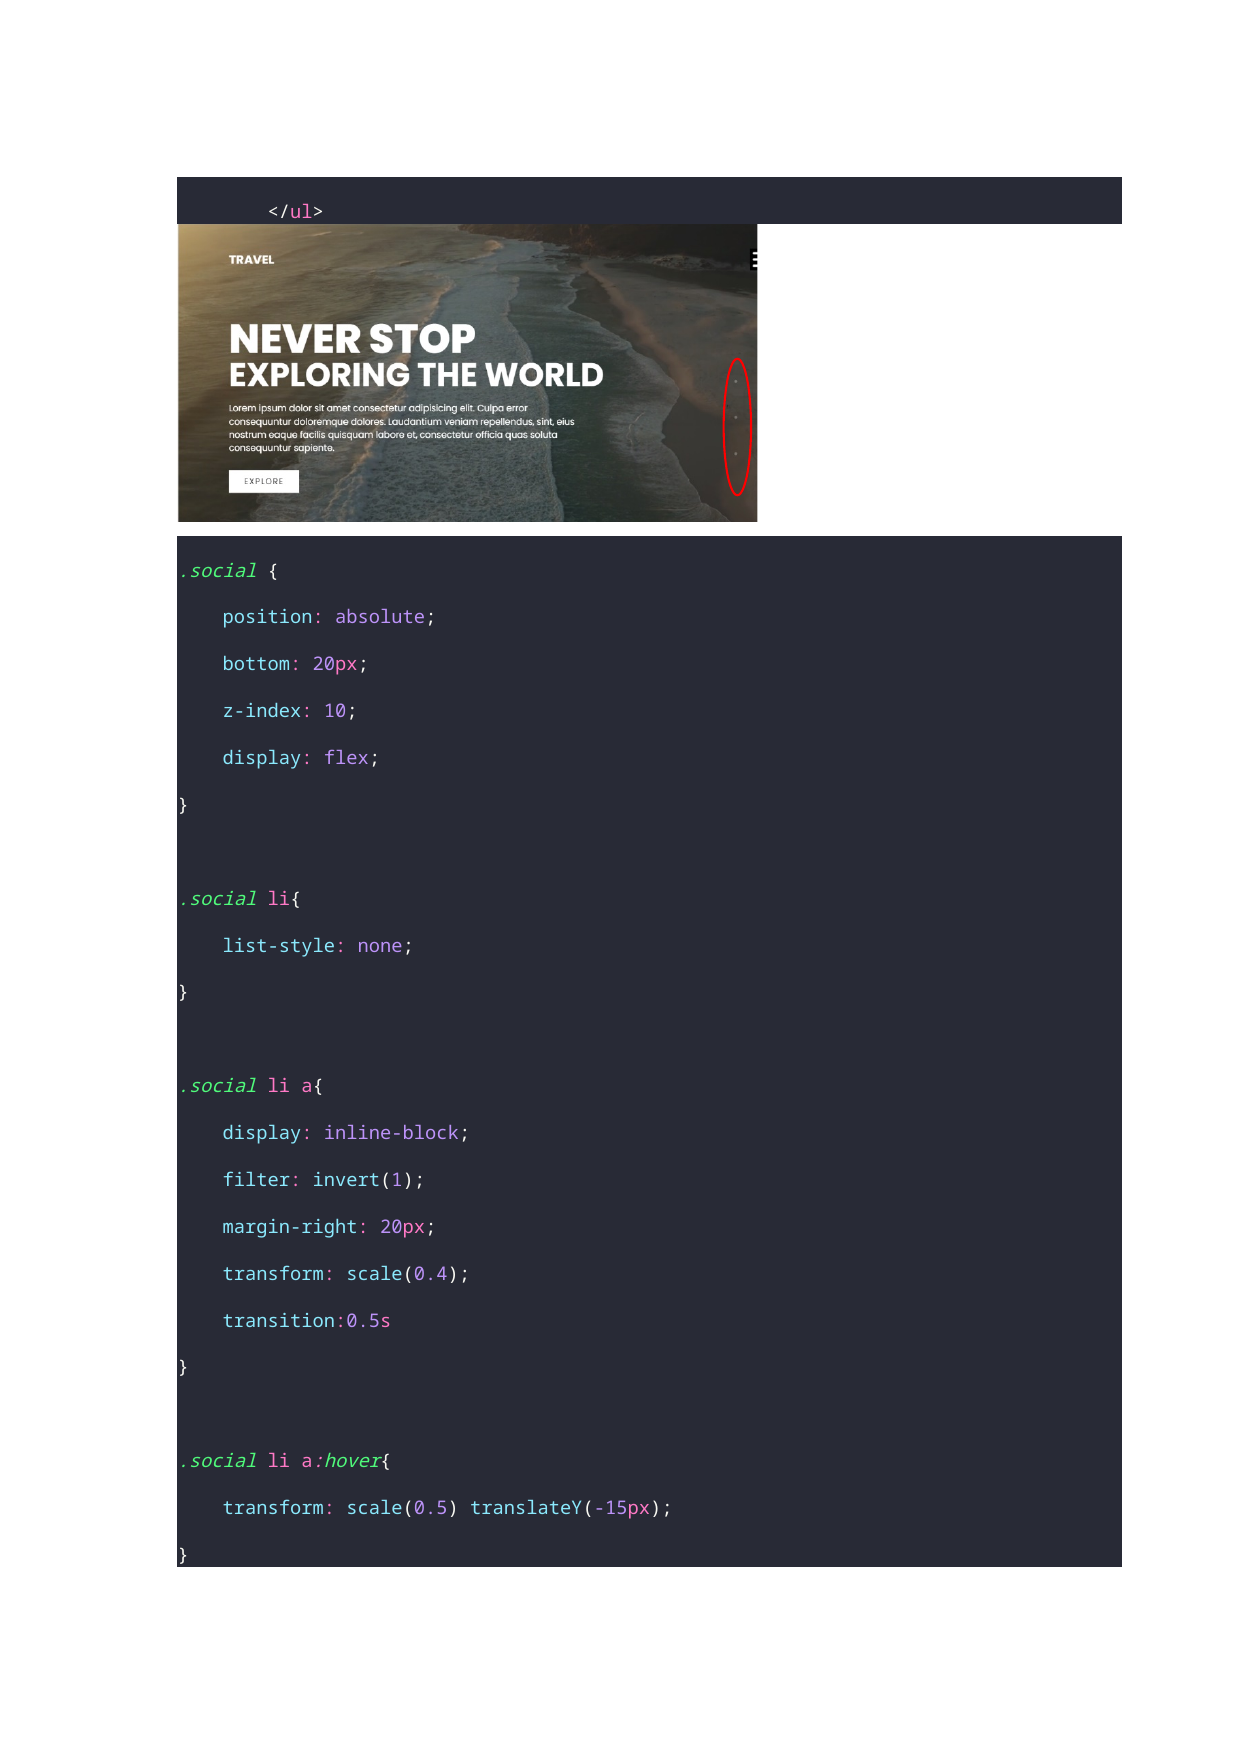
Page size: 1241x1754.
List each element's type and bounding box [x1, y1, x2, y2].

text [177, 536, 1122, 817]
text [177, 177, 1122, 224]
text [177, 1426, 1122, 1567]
picture [177, 224, 758, 522]
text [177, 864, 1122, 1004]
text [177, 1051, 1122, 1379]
